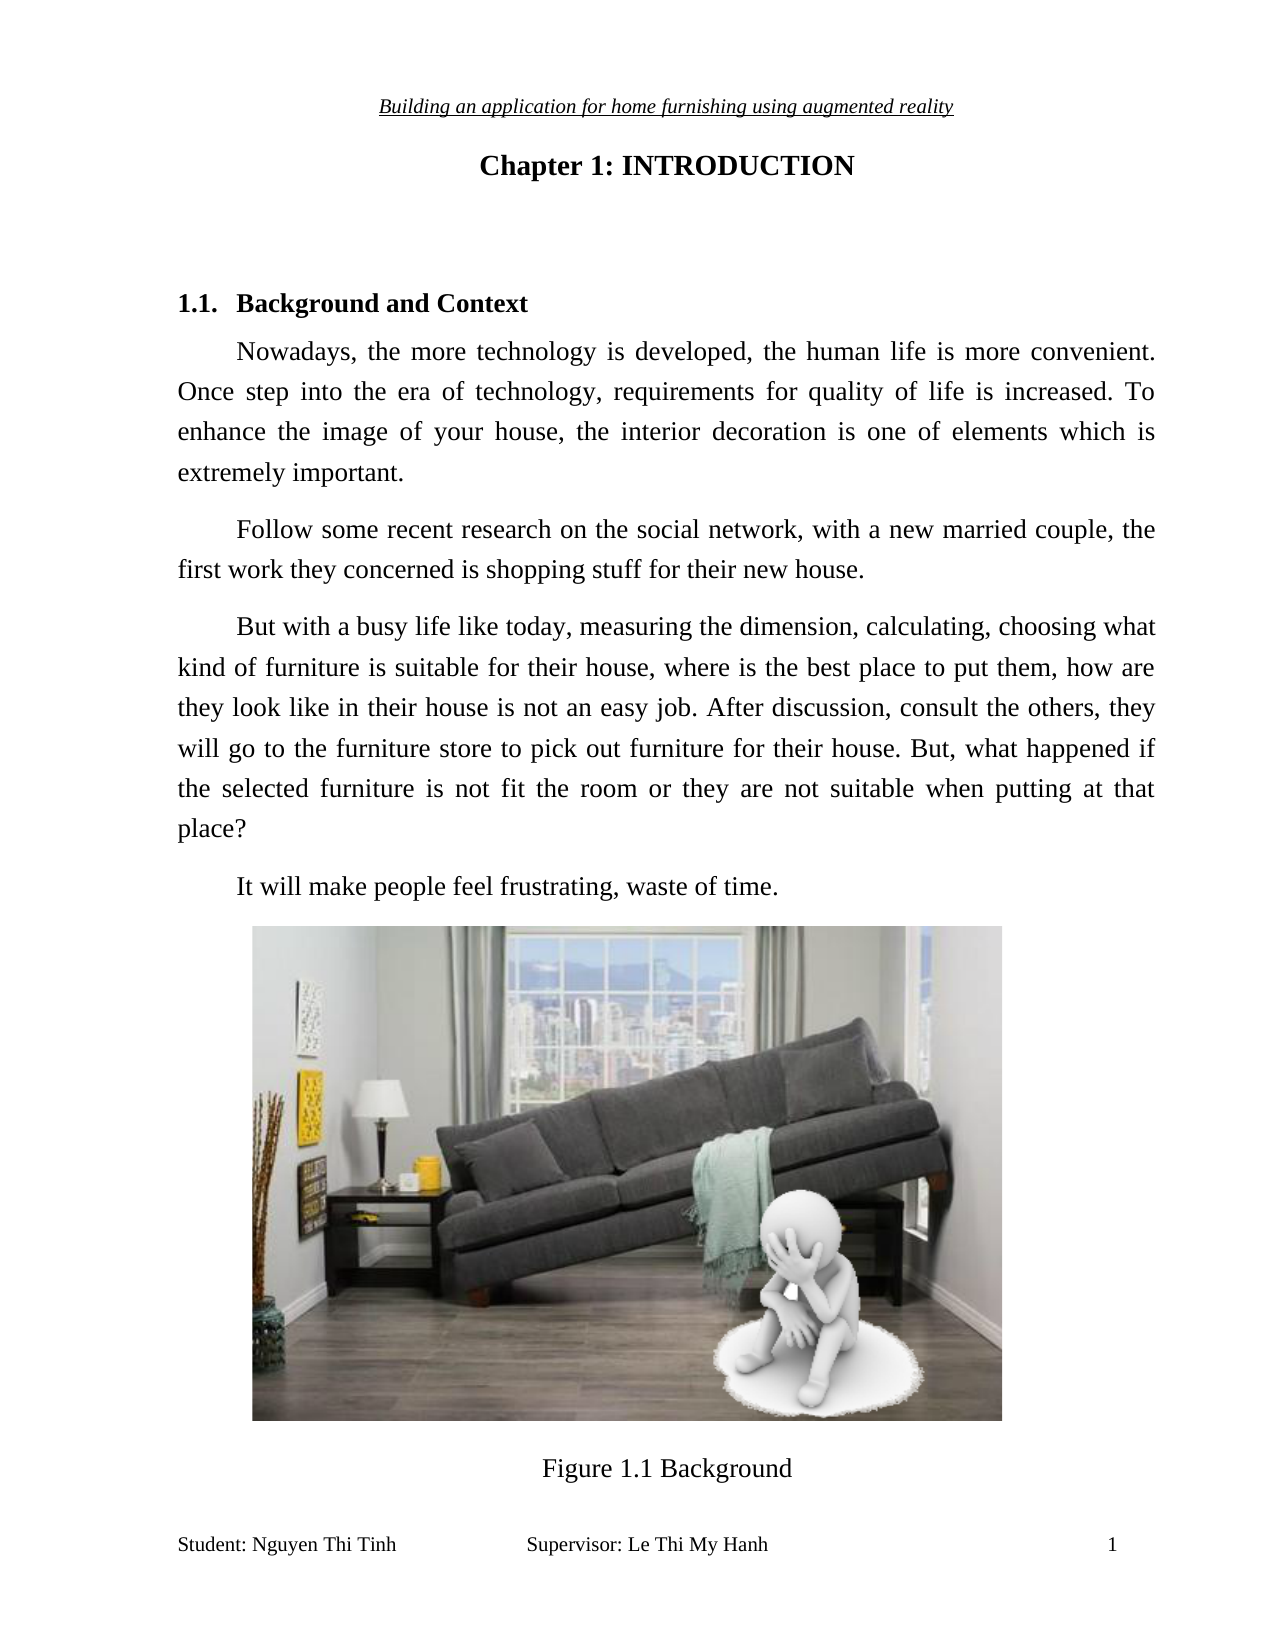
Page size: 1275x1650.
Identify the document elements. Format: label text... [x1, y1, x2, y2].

list Background and Context [177, 287, 1157, 318]
picture [252, 926, 1003, 1421]
text Nowadays, the more technology is developed, the human life is more convenient. Once step into the era of technology, requirements for quality of life is increased. To enhance the image of your house, the interior decoration is one of elements which is extremely important. [177, 335, 1157, 487]
text Figure 1.1 Background [177, 1453, 1157, 1484]
text It will make people feel frustrating, waste of time. [177, 870, 1157, 901]
subtitle Chapter 1: INTRODUCTION [177, 148, 1157, 181]
text Follow some recent research on the social network, with a new married couple, the first work they concerned is shopping stuff for their new house. [177, 513, 1157, 584]
text But with a busy life like today, measuring the dimension, calculating, choosing what kind of furniture is suitable for their house, where is the best place to put them, how are they look like in their house is not an easy job. After discussion, consult the others, they will go to the furniture store to pick out furniture for their house. But, what happened if the selected furniture is not fit the room or they are not suitable when putting at that place? [177, 611, 1157, 844]
